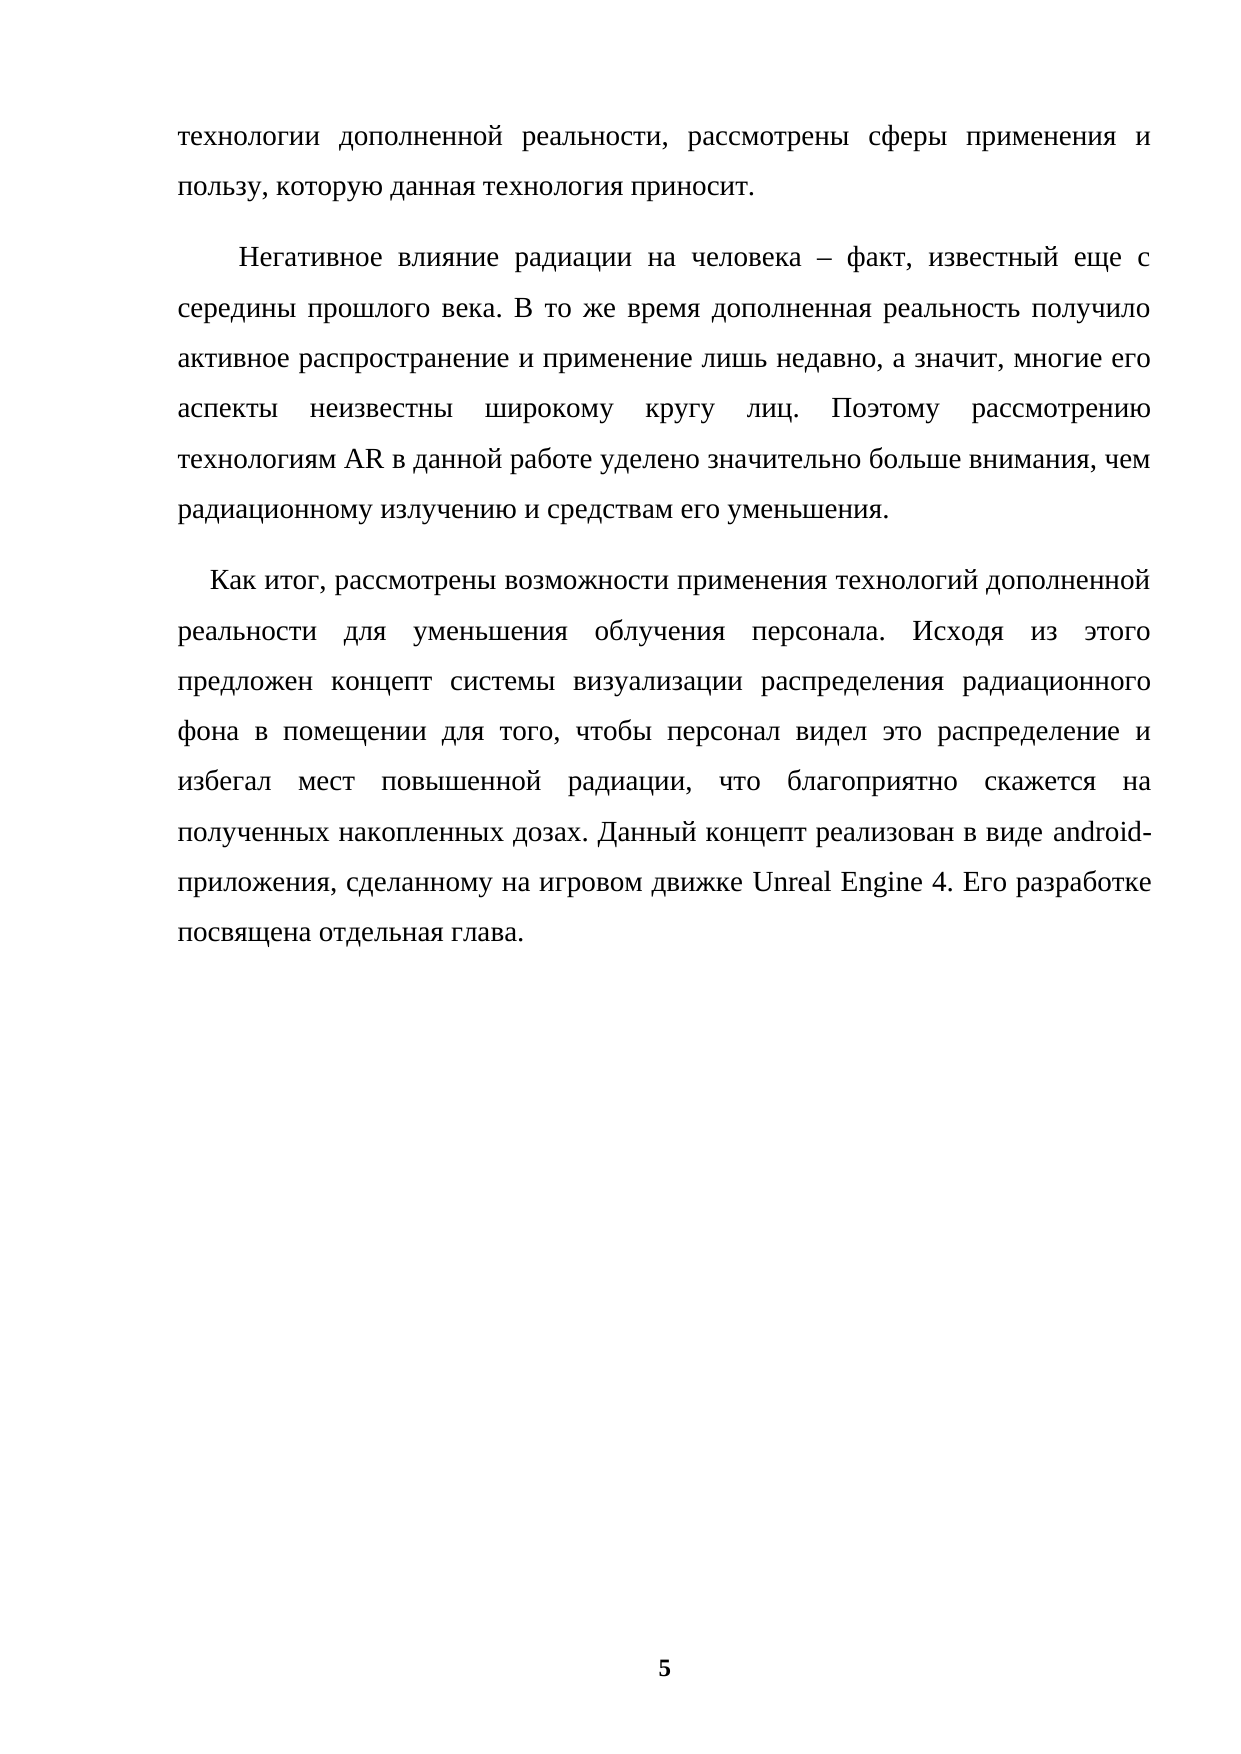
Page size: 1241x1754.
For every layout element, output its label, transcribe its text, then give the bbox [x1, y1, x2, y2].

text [177, 118, 1152, 202]
text Негативное влияние радиации на человека – факт, известный еще с середины прошлого века. В то же время дополненная реальность получило активное распространение и применение лишь недавно, а значит, многие его аспекты неизвестны широкому кругу лиц. Поэтому рассмотрению технологиям AR в данной работе уделено значительно больше внимания, чем радиационному излучению и средствам его уменьшения. [177, 239, 1152, 525]
text Как итог, рассмотрены возможности применения технологий дополненной реальности для уменьшения облучения персонала. Исходя из этого предложен концепт системы визуализации распределения радиационного фона в помещении для того, чтобы персонал видел это распределение и избегал мест повышенной радиации, что благоприятно скажется на полученных накопленных дозах. Данный концепт реализован в виде android-приложения, сделанному на игровом движке Unreal Engine 4. Его разработке посвящена отдельная глава. [177, 562, 1152, 948]
